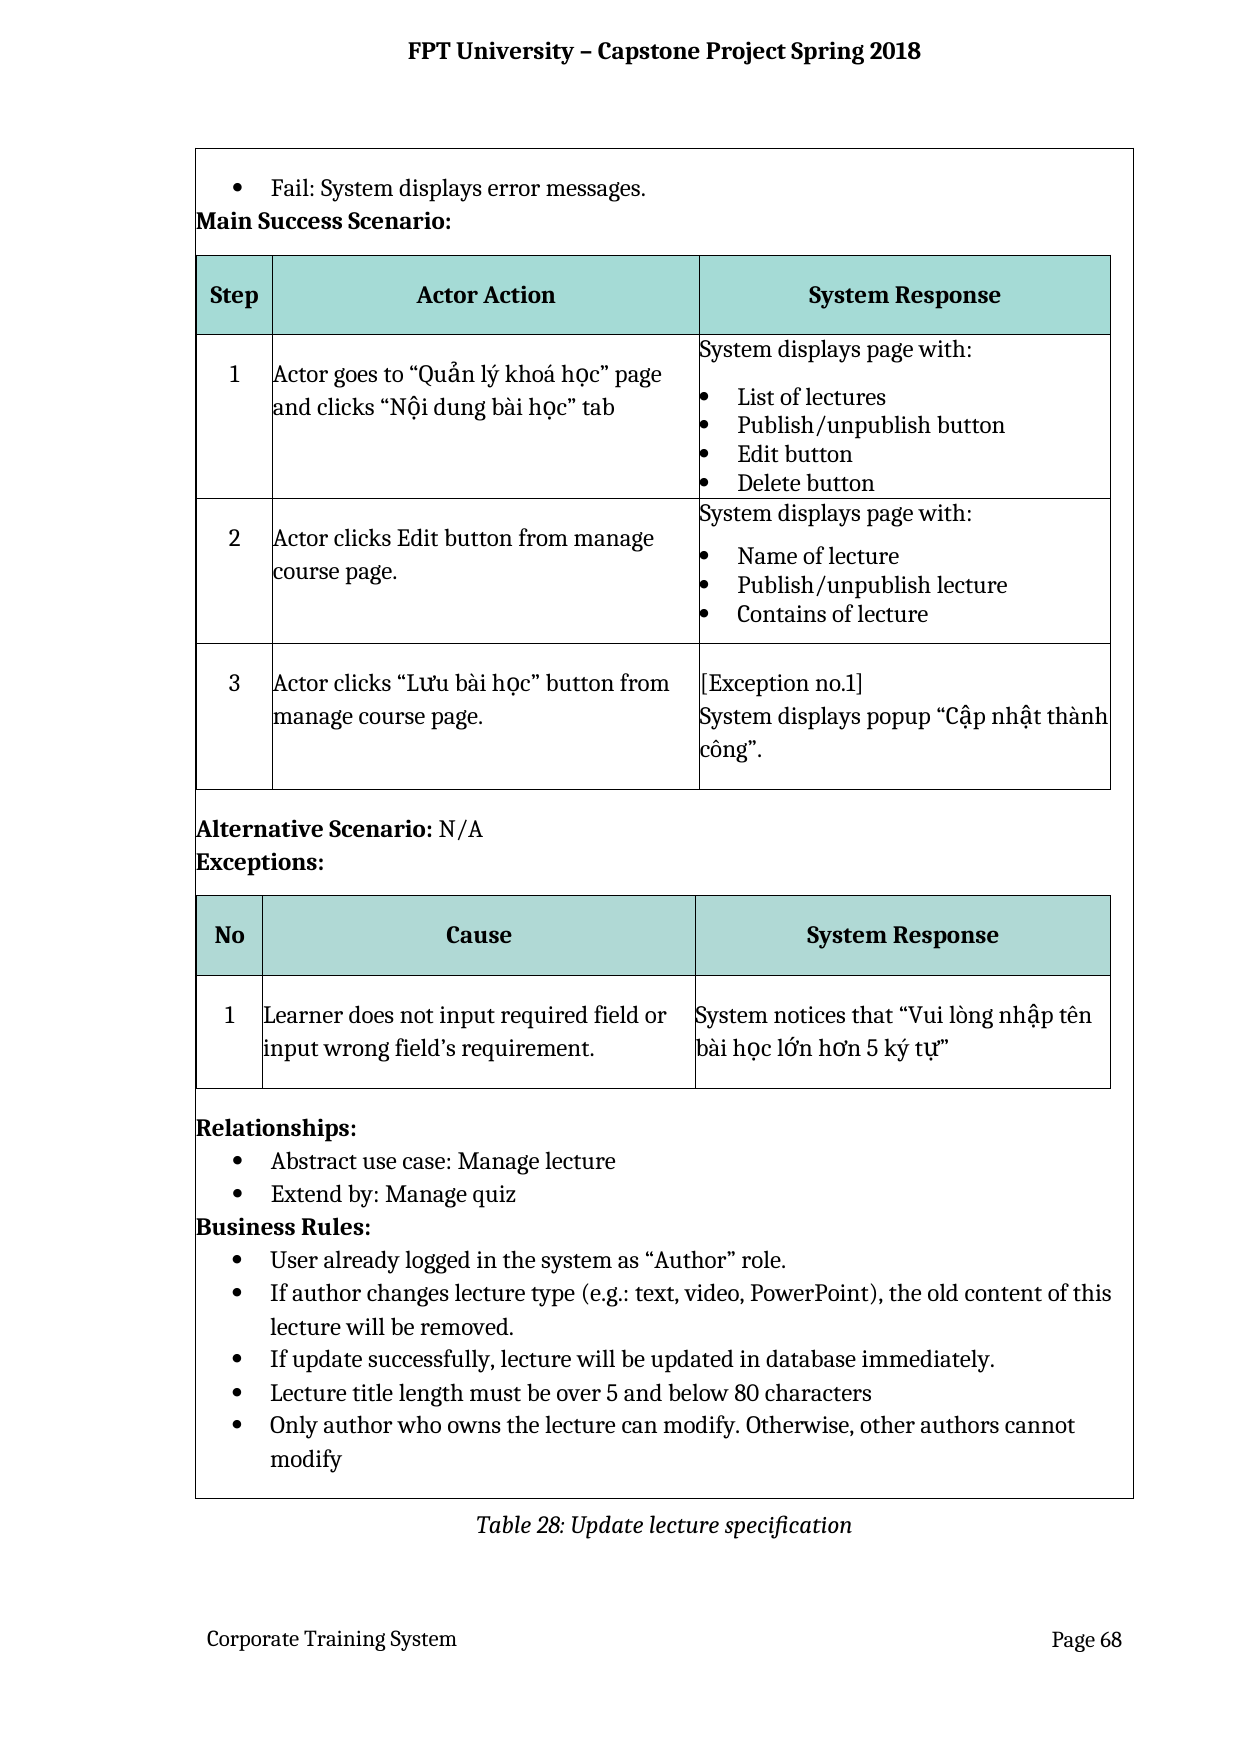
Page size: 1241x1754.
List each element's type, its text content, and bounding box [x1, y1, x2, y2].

list Table 28: Update lecture specification [207, 1511, 1122, 1540]
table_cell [196, 149, 1133, 1498]
